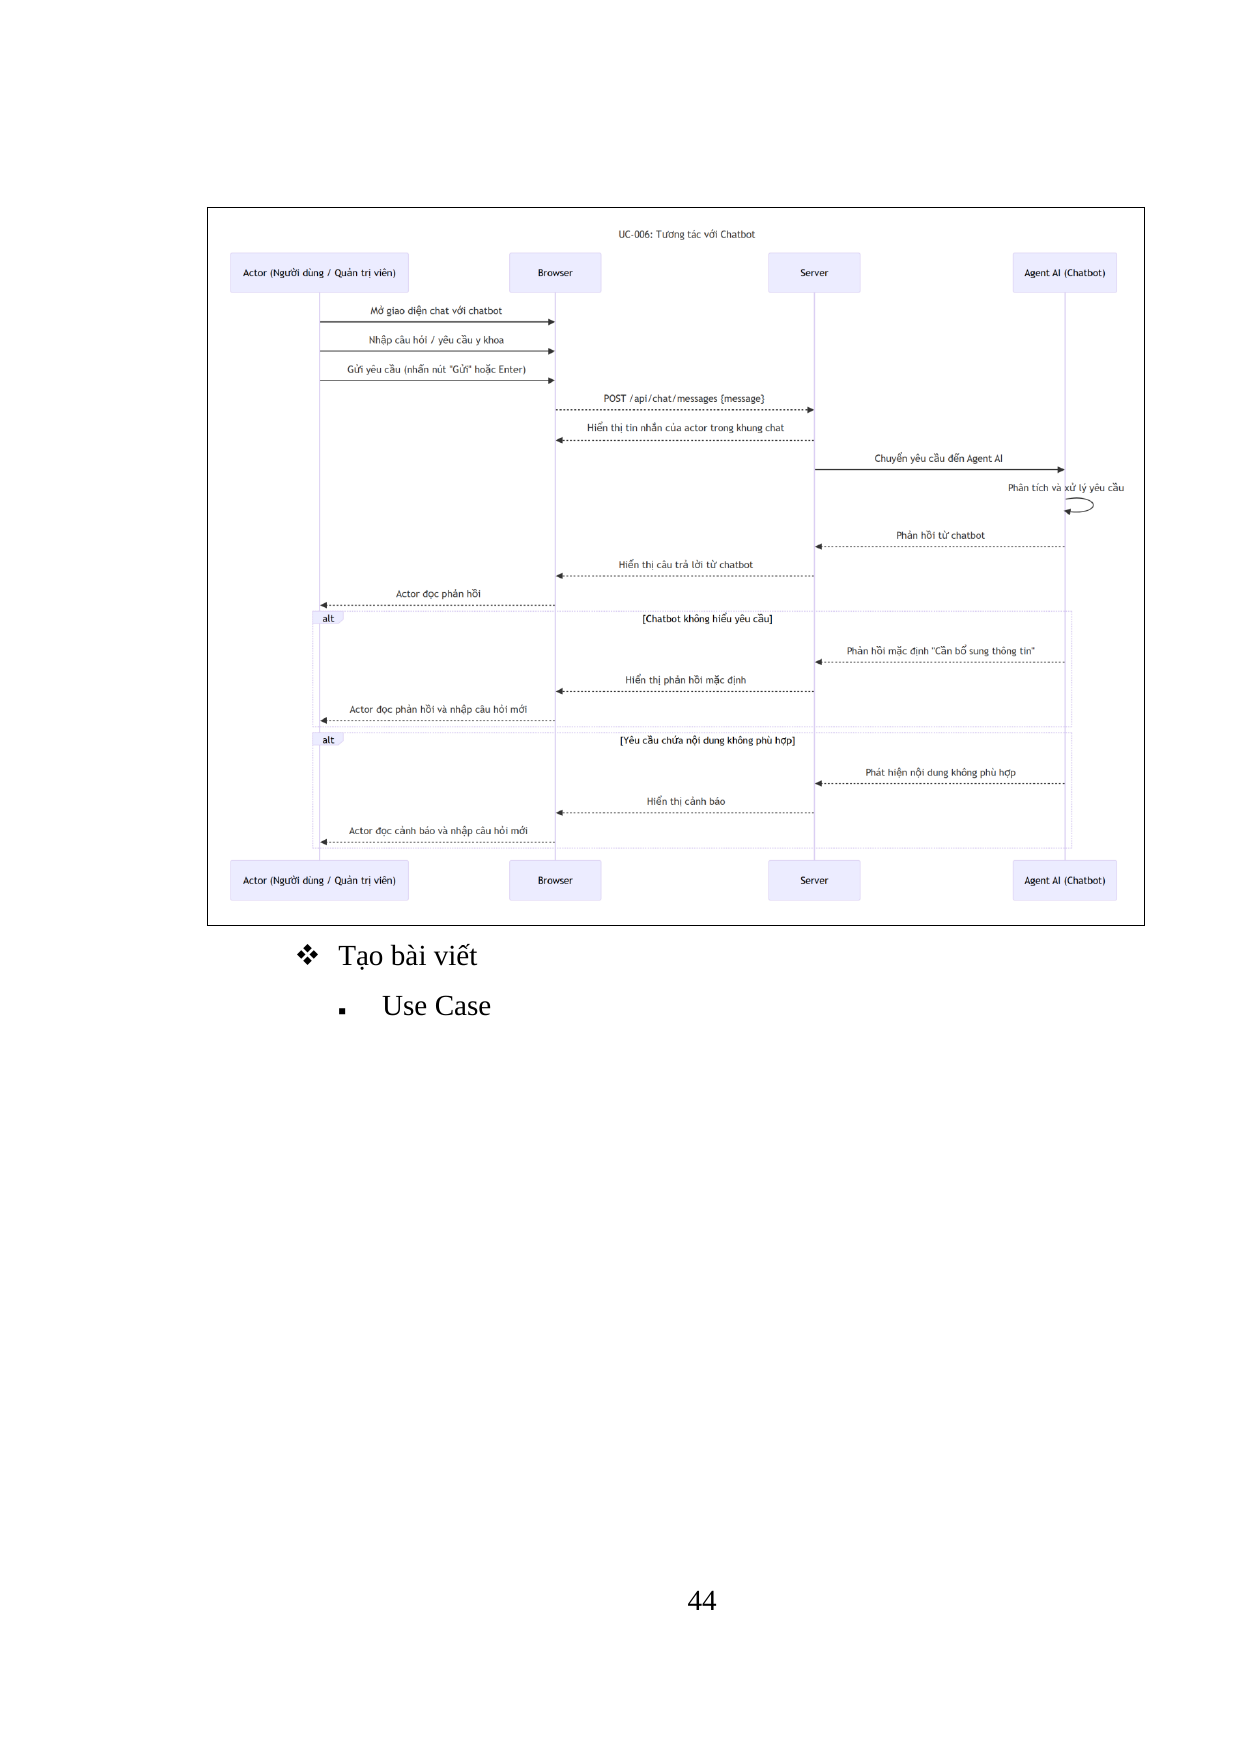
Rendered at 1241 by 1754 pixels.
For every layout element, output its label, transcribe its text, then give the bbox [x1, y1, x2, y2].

list Use Case [338, 988, 1122, 1021]
table_header [208, 208, 1144, 925]
picture [218, 220, 1134, 909]
list Tạo bài viết [294, 938, 1122, 972]
